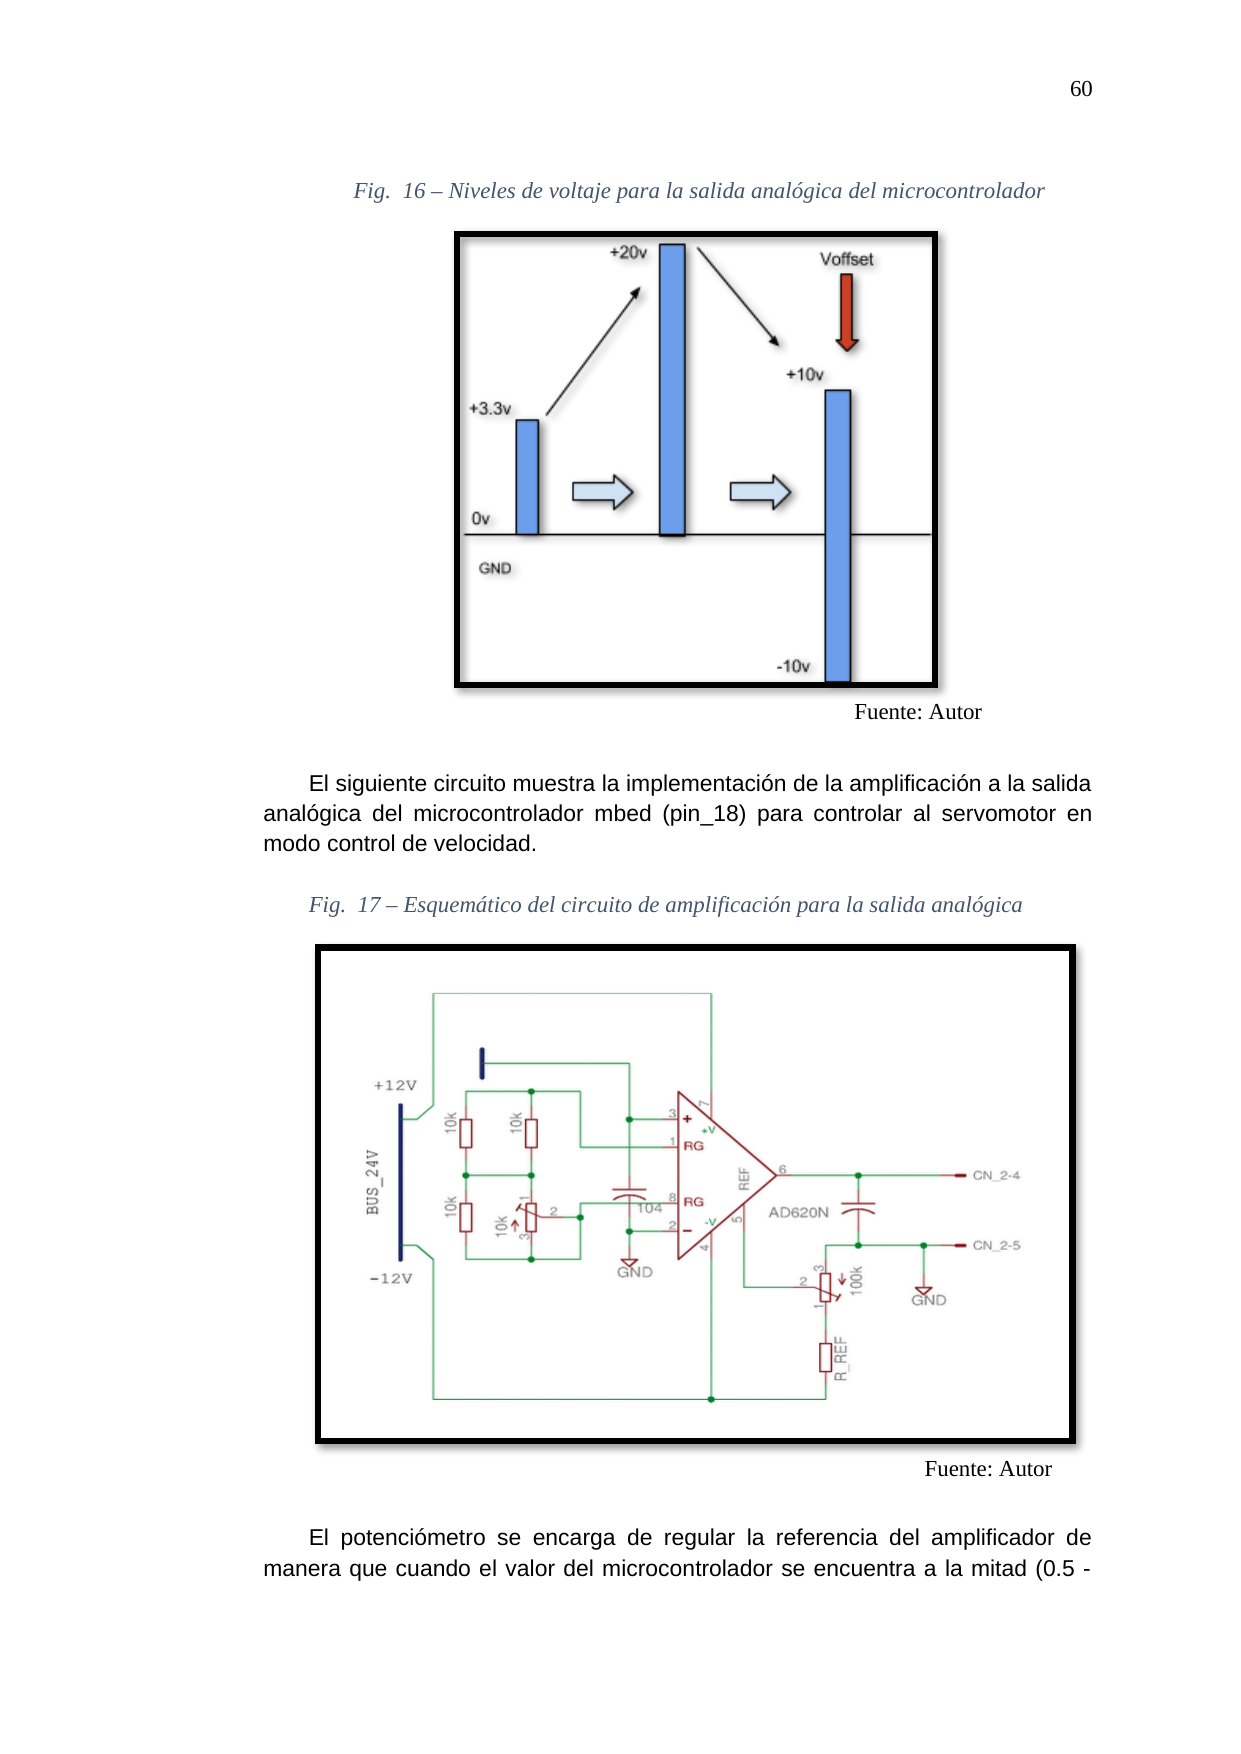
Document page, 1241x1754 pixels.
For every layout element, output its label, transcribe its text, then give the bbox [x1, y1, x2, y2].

picture [460, 237, 932, 682]
picture [321, 951, 1069, 1438]
text El siguiente circuito muestra la implementación de la amplificación a la salida analógica del microcontrolador mbed (pin_18) para controlar al servomotor en modo control de velocidad. [263, 770, 1092, 857]
text Fig. 17 – Esquemático del circuito de amplificación para la salida analógica [263, 891, 1092, 917]
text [263, 1524, 1092, 1581]
text Fig. 16 – Niveles de voltaje para la salida analógica del microcontrolador [263, 177, 1092, 203]
